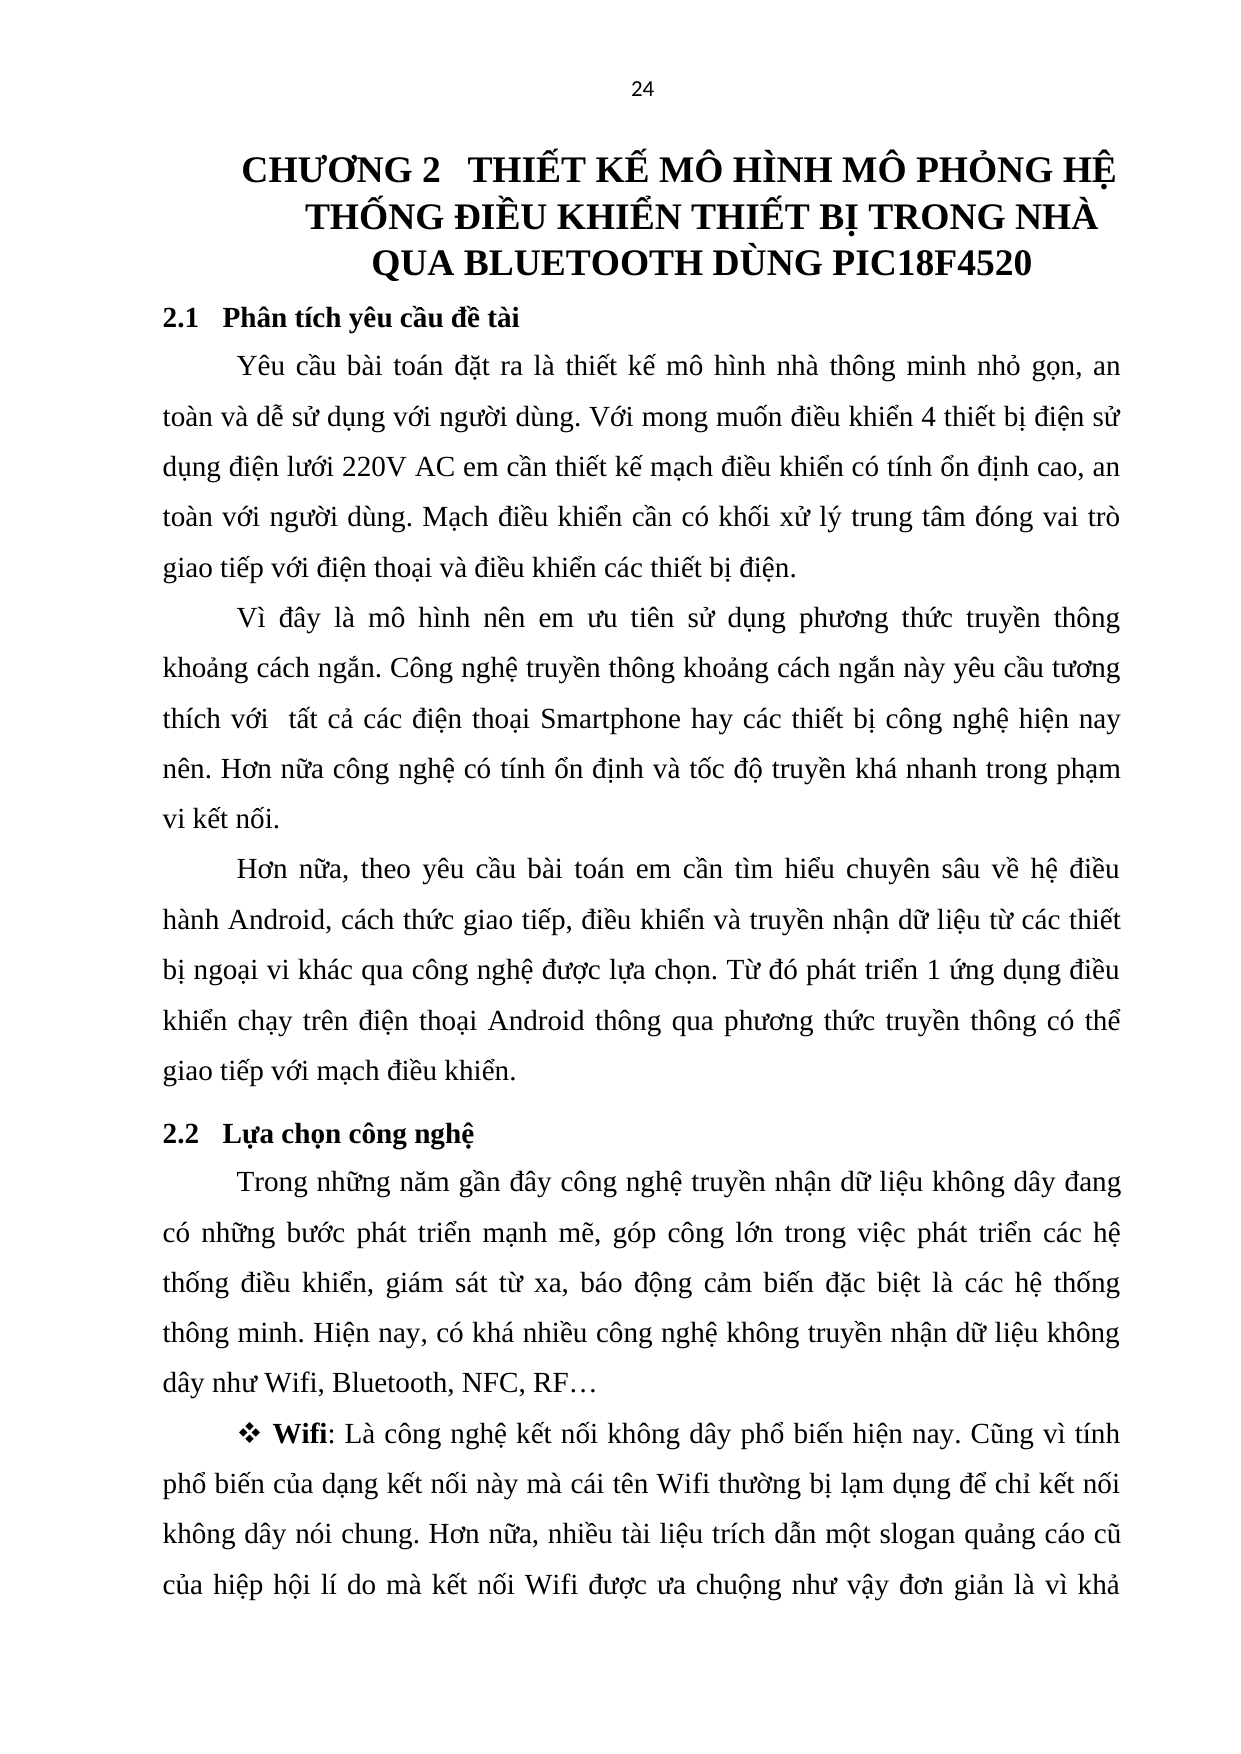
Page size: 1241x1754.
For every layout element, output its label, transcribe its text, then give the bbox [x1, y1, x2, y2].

text Yêu cầu bài toán đặt ra là thiết kế mô hình nhà thông minh nhỏ gọn, an toàn và dễ sử dụng với người dùng. Với mong muốn điều khiển 4 thiết bị điện sử dụng điện lưới 220V AC em cần thiết kế mạch điều khiển có tính ổn định cao, an toàn với người dùng. Mạch điều khiển cần có khối xử lý trung tâm đóng vai trò giao tiếp với điện thoại và điều khiển các thiết bị điện. [162, 414, 1122, 513]
text Yêu cầu bài toán đặt ra là thiết kế mô hình nhà thông minh nhỏ gọn, an toàn và dễ sử dụng với người dùng. Với mong muốn điều khiển 4 thiết bị điện sử dụng điện lưới 220V AC em cần thiết kế mạch điều khiển có tính ổn định cao, an toàn với người dùng. Mạch điều khiển cần có khối xử lý trung tâm đóng vai trò giao tiếp với điện thoại và điều khiển các thiết bị điện. [162, 514, 1122, 583]
text Yêu cầu bài toán đặt ra là thiết kế mô hình nhà thông minh nhỏ gọn, an toàn và dễ sử dụng với người dùng. Với mong muốn điều khiển 4 thiết bị điện sử dụng điện lưới 220V AC em cần thiết kế mạch điều khiển có tính ổn định cao, an toàn với người dùng. Mạch điều khiển cần có khối xử lý trung tâm đóng vai trò giao tiếp với điện thoại và điều khiển các thiết bị điện. [162, 348, 1122, 413]
text Hơn nữa, theo yêu cầu bài toán em cần tìm hiểu chuyên sâu về hệ điều hành Android, cách thức giao tiếp, điều khiển và truyền nhận dữ liệu từ các thiết bị ngoại vi khác qua công nghệ được lựa chọn. Từ đó phát triển 1 ứng dụng điều khiển chạy trên điện thoại Android thông qua phương thức truyền thông có thể giao tiếp với mạch điều khiển. [162, 852, 1122, 959]
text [162, 1416, 1122, 1601]
subtitle THIẾT KẾ MÔ HÌNH MÔ PHỎNG HỆ THỐNG ĐIỀU KHIỂN THIẾT BỊ TRONG NHÀ QUA BLUETOOTH DÙNG PIC18F4520 [236, 148, 1122, 284]
subtitle Phân tích yêu cầu đề tài [162, 300, 1122, 333]
text Trong những năm gần đây công nghệ truyền nhận dữ liệu không dây đang có những bước phát triển mạnh mẽ, góp công lớn trong việc phát triển các hệ thống điều khiển, giám sát từ xa, báo động cảm biến đặc biệt là các hệ thống thông minh. Hiện nay, có khá nhiều công nghệ không truyền nhận dữ liệu không dây như Wifi, Bluetooth, NFC, RF… [162, 1330, 1122, 1399]
text Trong những năm gần đây công nghệ truyền nhận dữ liệu không dây đang có những bước phát triển mạnh mẽ, góp công lớn trong việc phát triển các hệ thống điều khiển, giám sát từ xa, báo động cảm biến đặc biệt là các hệ thống thông minh. Hiện nay, có khá nhiều công nghệ không truyền nhận dữ liệu không dây như Wifi, Bluetooth, NFC, RF… [162, 1280, 1122, 1329]
subtitle Lựa chọn công nghệ [162, 1116, 1122, 1149]
text Vì đây là mô hình nên em ưu tiên sử dụng phương thức truyền thông khoảng cách ngắn. Công nghệ truyền thông khoảng cách ngắn này yêu cầu tương thích với tất cả các điện thoại Smartphone hay các thiết bị công nghệ hiện nay nên. Hơn nữa công nghệ có tính ổn định và tốc độ truyền khá nhanh trong phạm vi kết nối. [162, 600, 1122, 715]
text Trong những năm gần đây công nghệ truyền nhận dữ liệu không dây đang có những bước phát triển mạnh mẽ, góp công lớn trong việc phát triển các hệ thống điều khiển, giám sát từ xa, báo động cảm biến đặc biệt là các hệ thống thông minh. Hiện nay, có khá nhiều công nghệ không truyền nhận dữ liệu không dây như Wifi, Bluetooth, NFC, RF… [162, 1164, 1122, 1279]
text Hơn nữa, theo yêu cầu bài toán em cần tìm hiểu chuyên sâu về hệ điều hành Android, cách thức giao tiếp, điều khiển và truyền nhận dữ liệu từ các thiết bị ngoại vi khác qua công nghệ được lựa chọn. Từ đó phát triển 1 ứng dụng điều khiển chạy trên điện thoại Android thông qua phương thức truyền thông có thể giao tiếp với mạch điều khiển. [162, 960, 1122, 1086]
text Vì đây là mô hình nên em ưu tiên sử dụng phương thức truyền thông khoảng cách ngắn. Công nghệ truyền thông khoảng cách ngắn này yêu cầu tương thích với tất cả các điện thoại Smartphone hay các thiết bị công nghệ hiện nay nên. Hơn nữa công nghệ có tính ổn định và tốc độ truyền khá nhanh trong phạm vi kết nối. [162, 716, 1122, 835]
